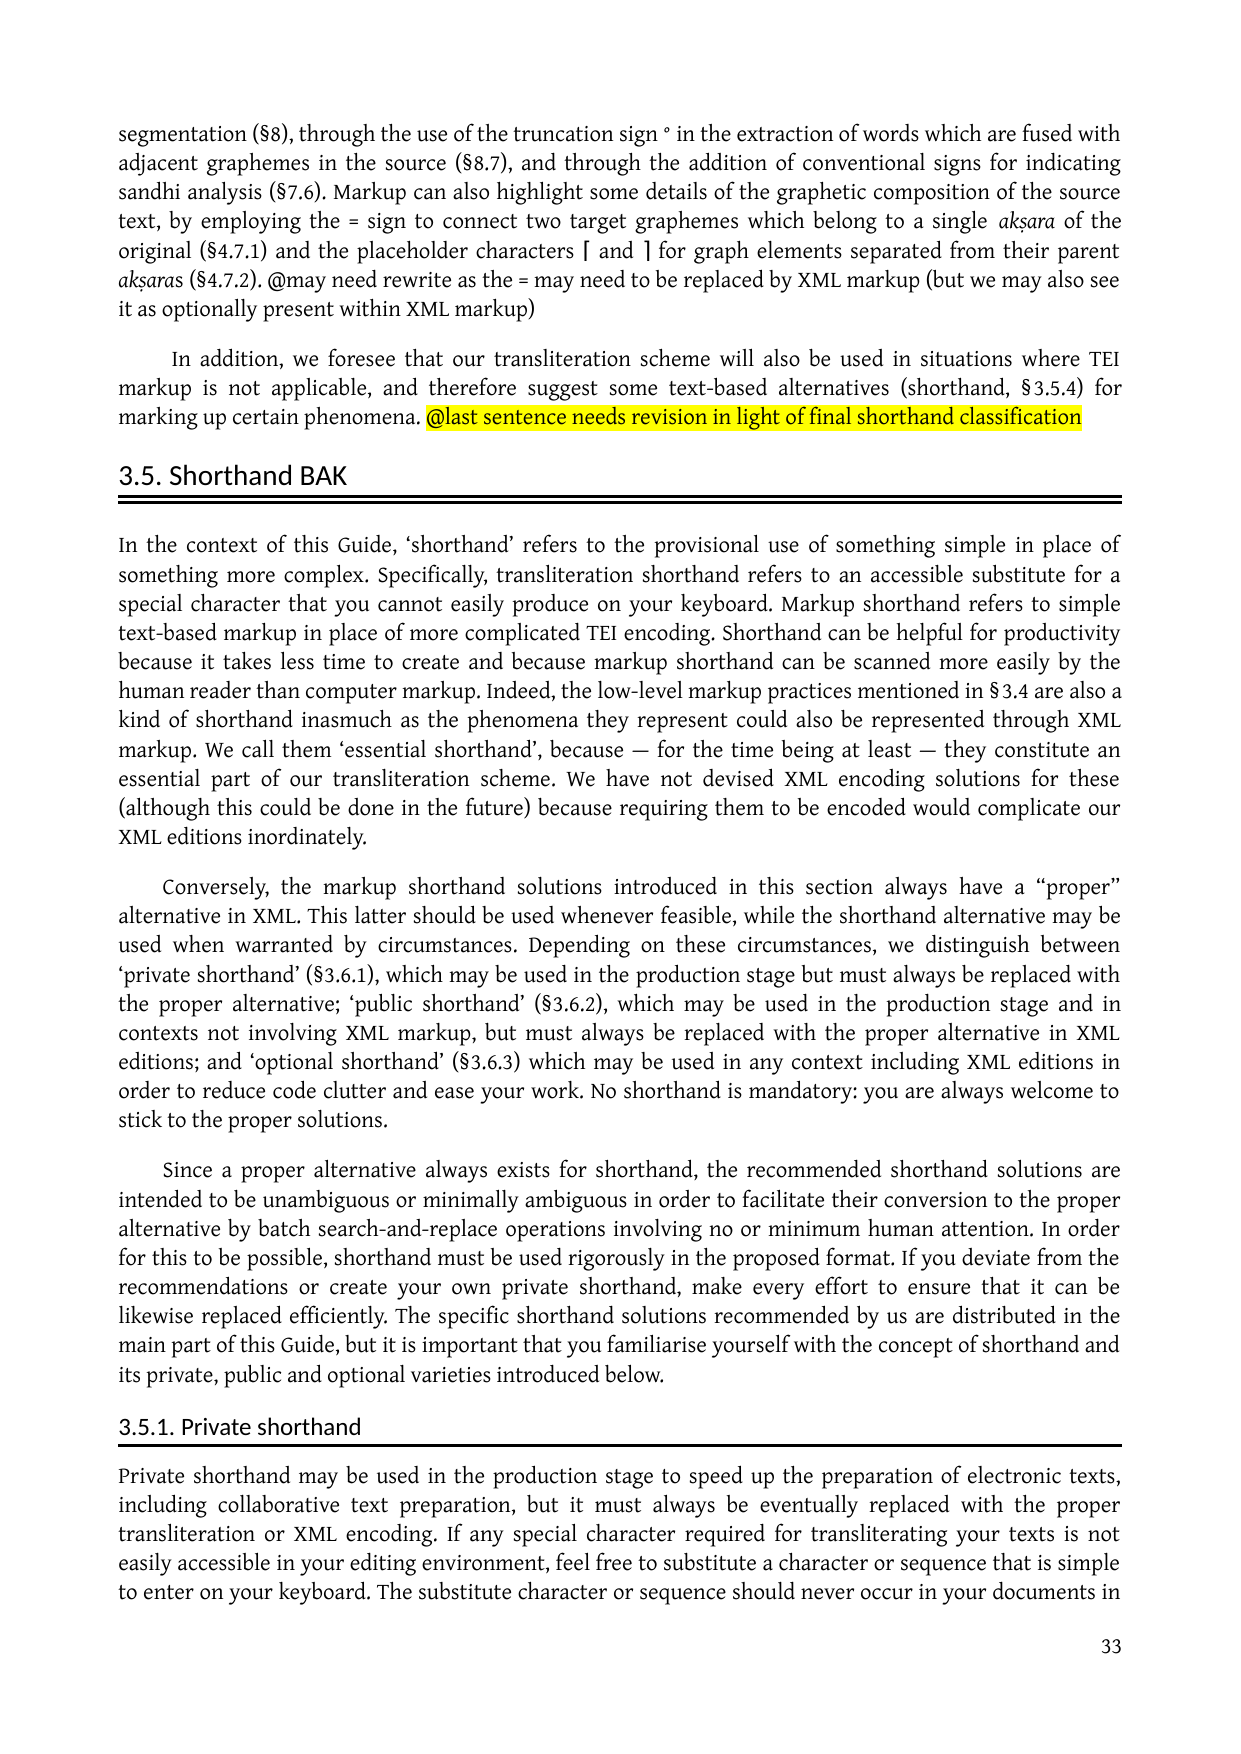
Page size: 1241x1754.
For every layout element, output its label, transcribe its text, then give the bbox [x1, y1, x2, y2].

text Conversely, the markup shorthand solutions introduced in this section always have a “proper” alternative in XML. This latter should be used whenever feasible, while the shorthand alternative may be used when warranted by circumstances. Depending on these circumstances, we distinguish between ‘private shorthand’ (§3.5.1), which may be used in the production stage but must always be replaced with the proper alternative; ‘public shorthand’ (§3.5.2), which may be used in the production stage and in contexts not involving XML markup, but must always be replaced with the proper alternative in XML editions; and ‘optional shorthand’ (§3.5.3) which may be used in any context including XML editions in order to reduce code clutter and ease your work. No shorthand is mandatory: you are always welcome to stick to the proper solutions. [118, 871, 1122, 1134]
subtitle Private shorthand [118, 1409, 1122, 1444]
text In addition, we foresee that our transliteration scheme will also be used in situations where TEI markup is not applicable, and therefore suggest some text-based alternatives (shorthand, §3.4.4) for marking up certain phenomena. @last sentence needs revision in light of final shorthand classification [118, 343, 1122, 431]
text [118, 1460, 1122, 1606]
text In the context of this Guide, ‘shorthand’ refers to the provisional use of something simple in place of something more complex. Specifically, transliteration shorthand refers to an accessible substitute for a special character that you cannot easily produce on your keyboard. Markup shorthand refers to simple text-based markup in place of more complicated TEI encoding. Shorthand can be helpful for productivity because it takes less time to create and because markup shorthand can be scanned more easily by the human reader than computer markup. Indeed, the low-level markup practices mentioned in §3.3 are also a kind of shorthand inasmuch as the phenomena they represent could also be represented through XML markup. We call them ‘essential shorthand’, because — for the time being at least — they constitute an essential part of our transliteration scheme. We have not devised XML encoding solutions for these (although this could be done in the future) because requiring them to be encoded would complicate our XML editions inordinately. [118, 529, 1122, 850]
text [118, 118, 1122, 322]
subtitle Shorthand BAK [118, 456, 1122, 495]
text Since a proper alternative always exists for shorthand, the recommended shorthand solutions are intended to be unambiguous or minimally ambiguous in order to facilitate their conversion to the proper alternative by batch search-and-replace operations involving no or minimum human attention. In order for this to be possible, shorthand must be used rigorously in the proposed format. If you deviate from the recommendations or create your own private shorthand, make every effort to ensure that it can be likewise replaced efficiently. The specific shorthand solutions recommended by us are distributed in the main part of this Guide, but it is important that you familiarise yourself with the concept of shorthand and its private, public and optional varieties introduced below. [118, 1154, 1122, 1388]
